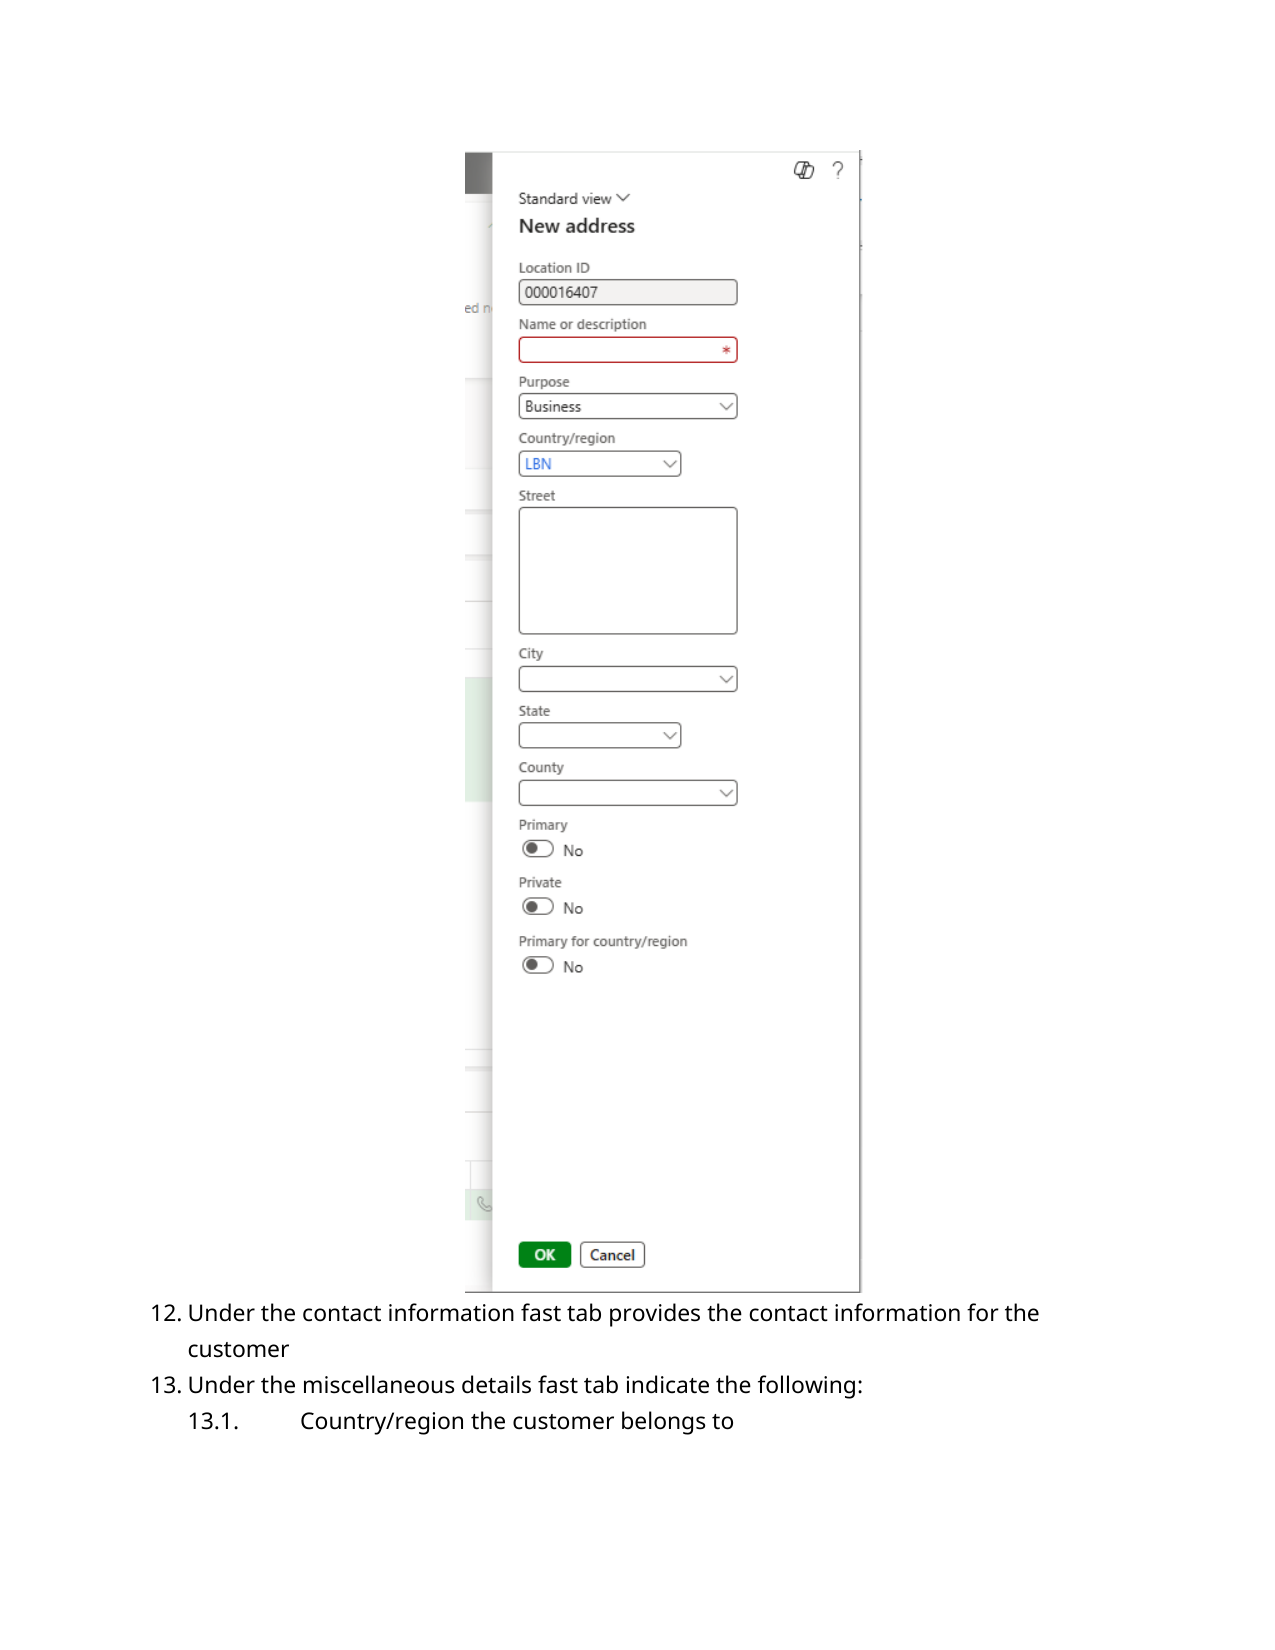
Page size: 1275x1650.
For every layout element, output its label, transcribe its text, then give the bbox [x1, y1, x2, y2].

picture [465, 150, 863, 1293]
list Under the contact information fast tab provides the contact information for the customer [150, 1297, 1140, 1364]
list Under the miscellaneous details fast tab indicate the following: [150, 1369, 1140, 1400]
list Country/region the customer belongs to [187, 1405, 1140, 1436]
